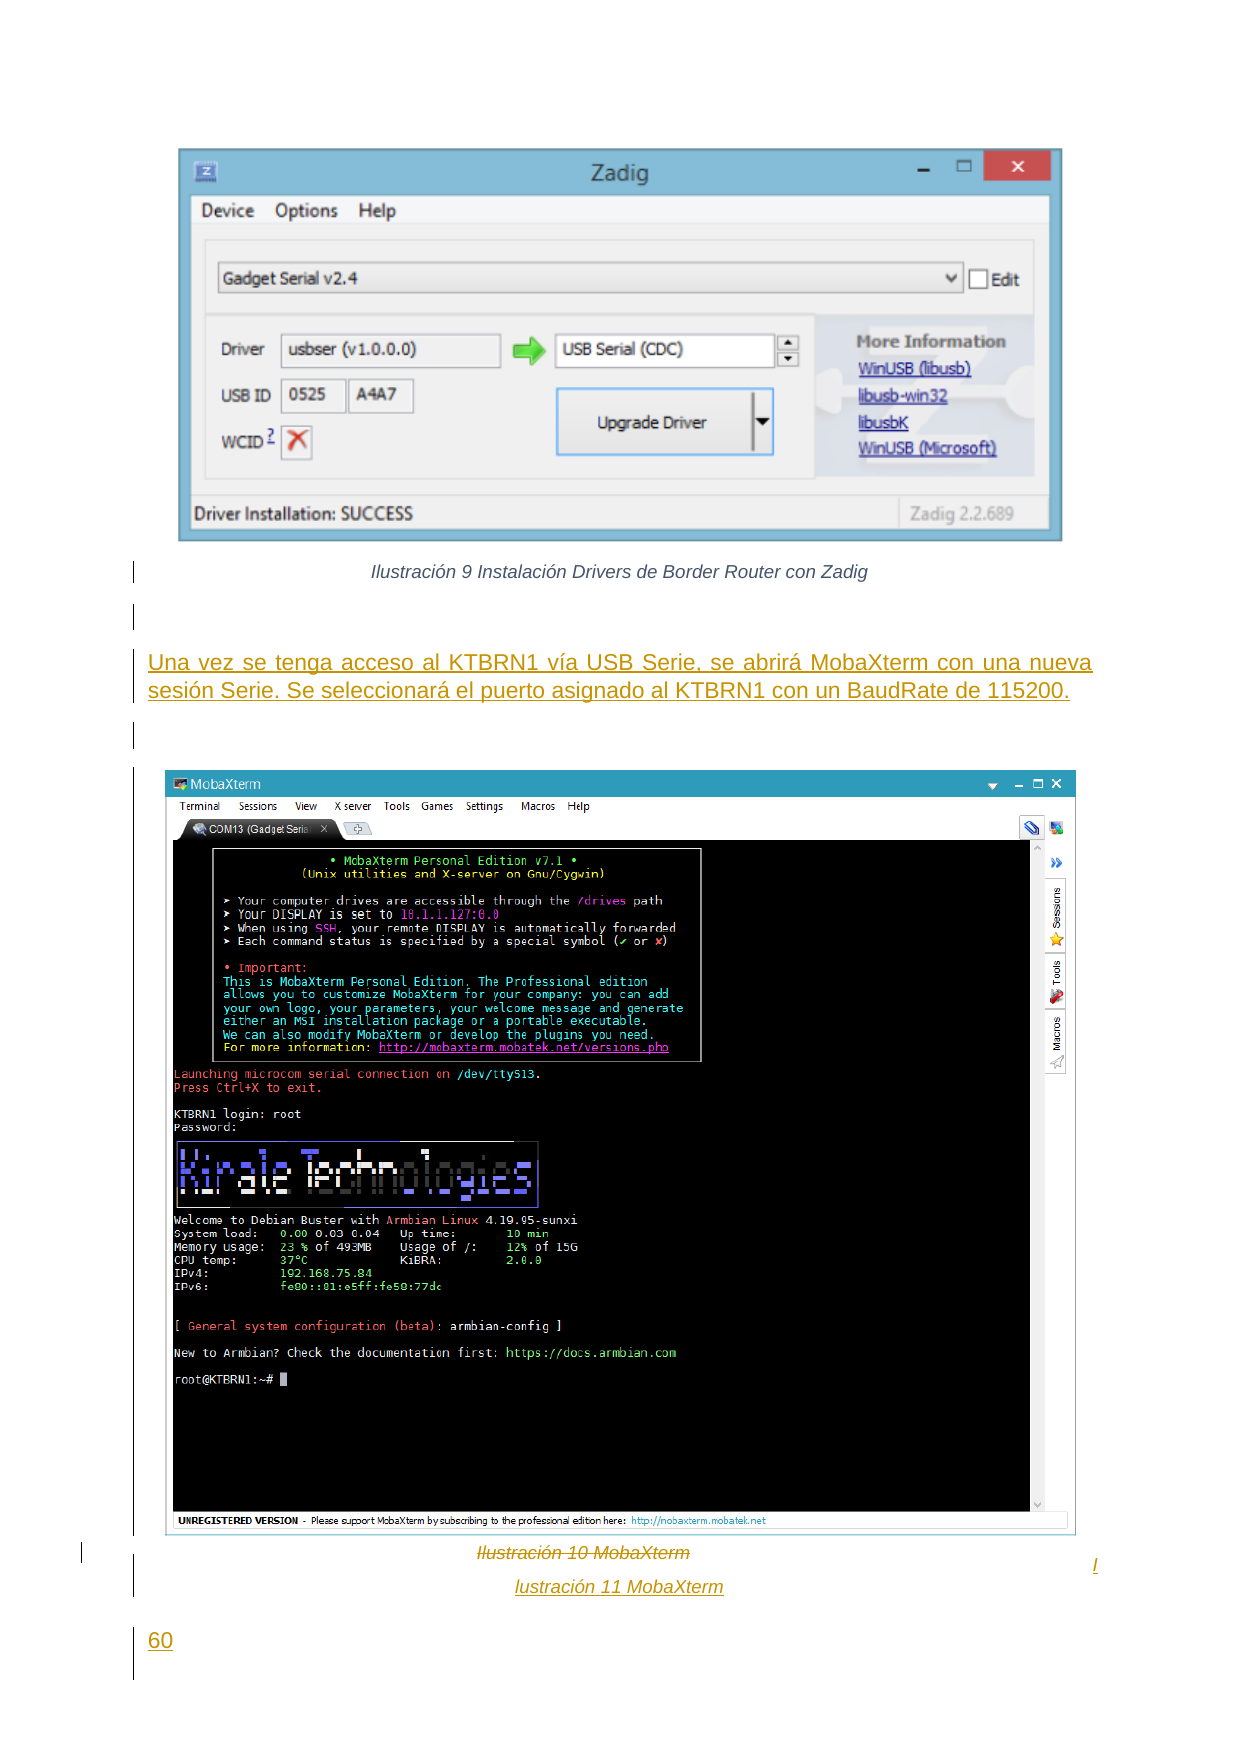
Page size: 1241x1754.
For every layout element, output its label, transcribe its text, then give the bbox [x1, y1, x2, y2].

picture [162, 767, 1078, 1536]
picture [177, 147, 1063, 543]
